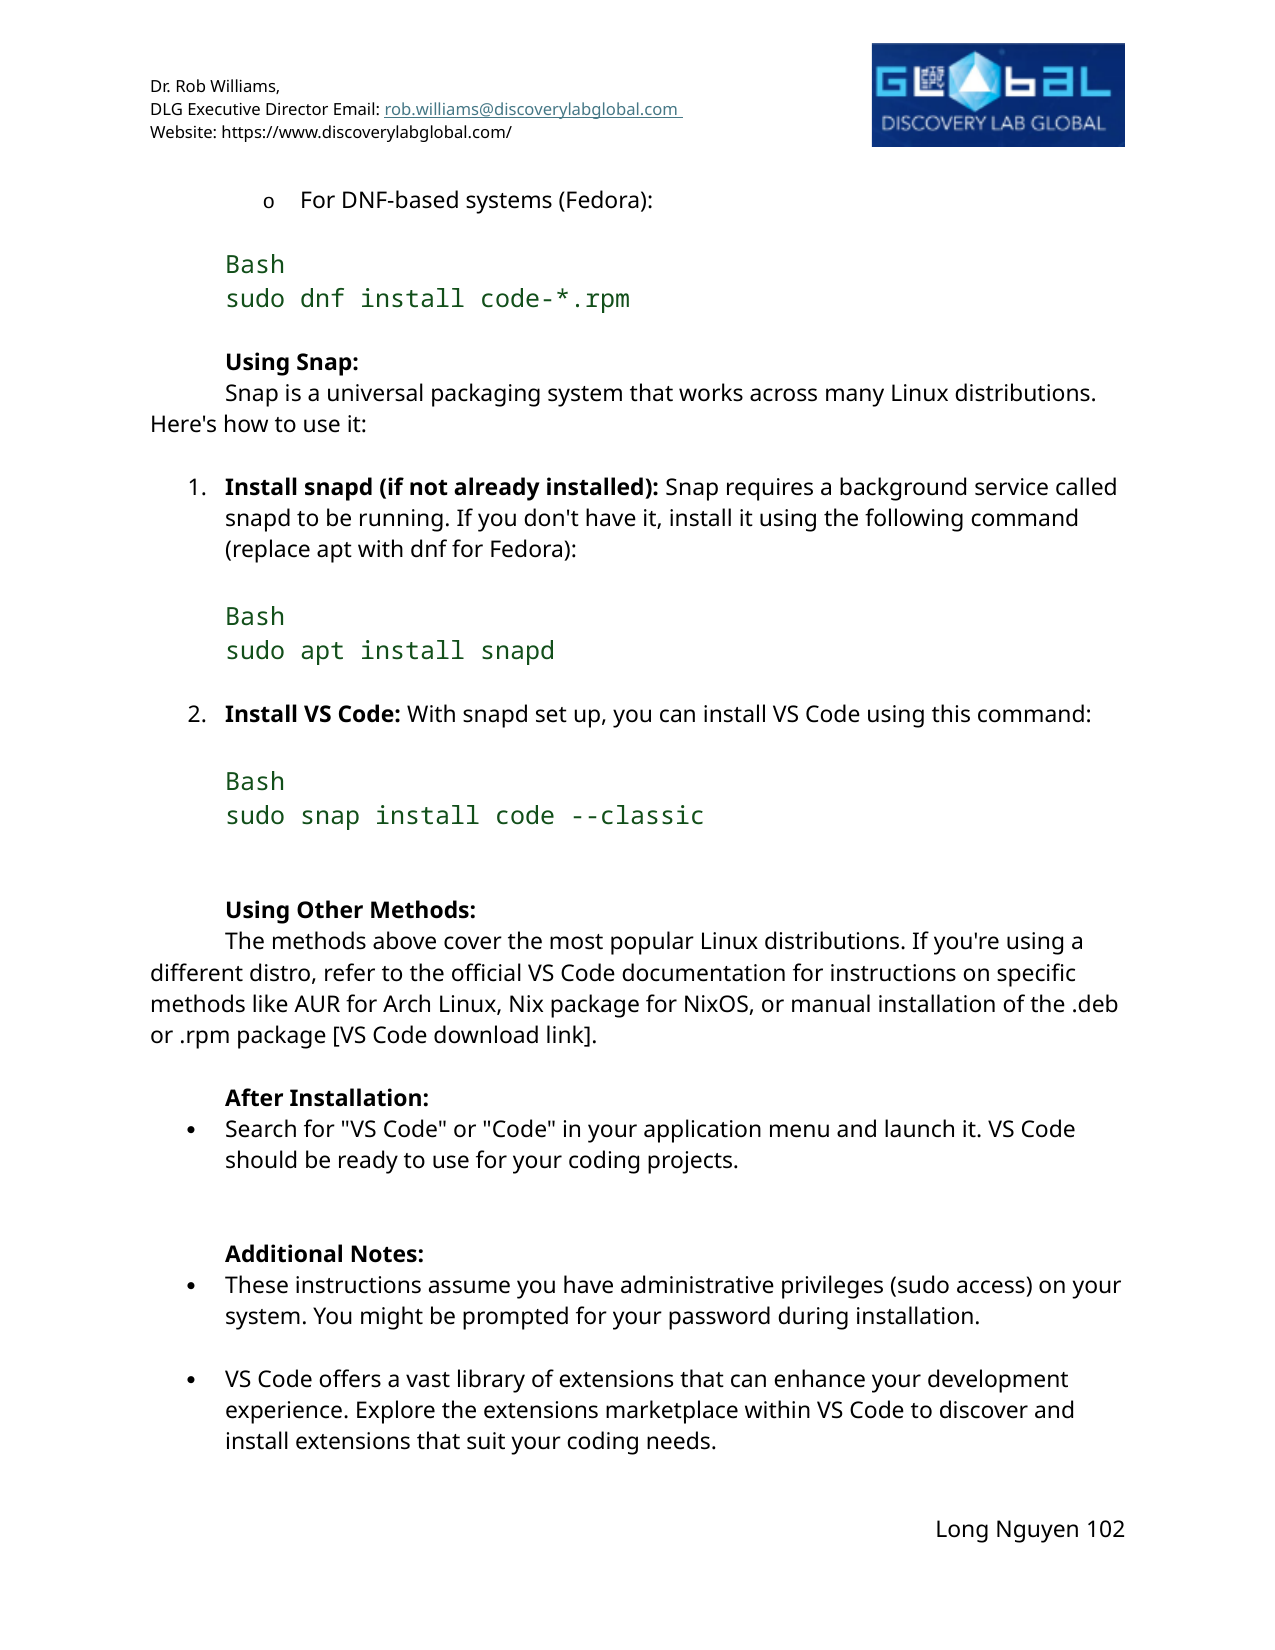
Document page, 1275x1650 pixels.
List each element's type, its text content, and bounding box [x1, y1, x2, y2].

text sudo snap install code --classic [225, 797, 1125, 832]
list Search for "VS Code" or "Code" in your application menu and launch it. VS Code should be ready to use for your coding projects. [187, 1113, 1125, 1175]
text Snap is a universal packaging system that works across many Linux distributions. Here's how to use it: [150, 377, 1125, 440]
list These instructions assume you have administrative privileges (sudo access) on your system. You might be prompted for your password during installation. [187, 1269, 1125, 1332]
text After Installation: [150, 1082, 1125, 1113]
list Install snapd (if not already installed): Snap requires a background service called snapd to be running. If you don't have it, install it using the following command (replace apt with dnf for Fedora): [187, 471, 1125, 565]
text Using Other Methods: [150, 894, 1125, 925]
text sudo dnf install code-*.rpm [225, 281, 1125, 315]
picture [871, 43, 1125, 147]
text The methods above cover the most popular Linux distributions. If you're using a different distro, refer to the official VS Code documentation for instructions on specific methods like AUR for Arch Linux, Nix package for NixOS, or manual installation of the .deb or .rpm package [VS Code download link]. [150, 925, 1125, 1050]
list Install VS Code: With snapd set up, you can install VS Code using this command: [187, 698, 1125, 729]
text Bash [225, 599, 1125, 633]
list For DNF-based systems (Fedora): [262, 184, 1125, 215]
text sudo apt install snapd [225, 633, 1125, 667]
list VS Code offers a vast library of extensions that can enhance your development experience. Explore the extensions marketplace within VS Code to discover and install extensions that suit your coding needs. [187, 1363, 1125, 1457]
text Bash [225, 247, 1125, 281]
text Using Snap: [150, 346, 1125, 377]
text Bash [225, 763, 1125, 797]
text Additional Notes: [150, 1238, 1125, 1269]
